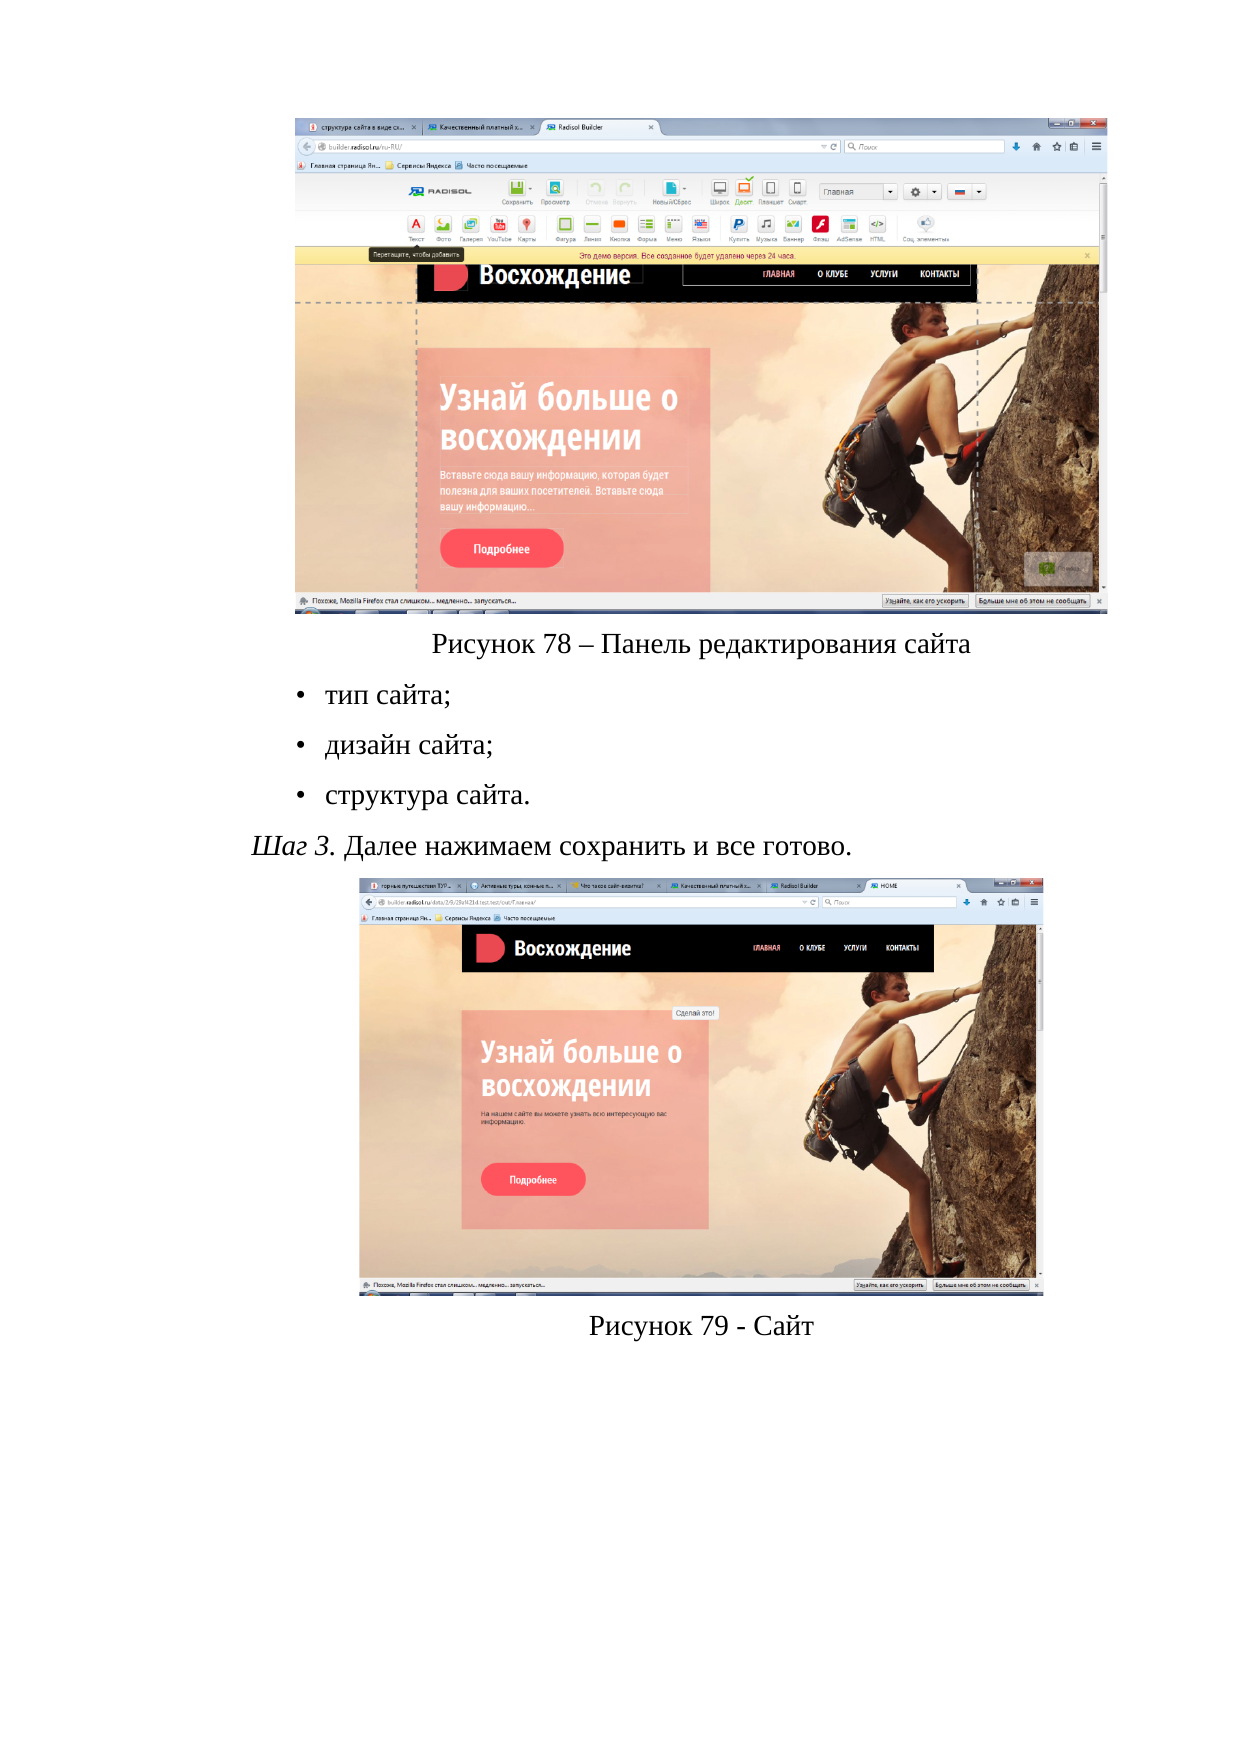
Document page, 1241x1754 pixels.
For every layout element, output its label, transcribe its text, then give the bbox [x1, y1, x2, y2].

text • структура сайта. [177, 777, 1152, 811]
picture [359, 878, 1044, 1296]
text Рисунок 78 – Панель редактирования сайта [177, 627, 1152, 660]
text Шаг 3. Далее нажимаем сохранить и все готово. [177, 828, 1152, 861]
text • тип сайта; [177, 677, 1152, 710]
text Рисунок 79 - Сайт [177, 1308, 1152, 1342]
text • дизайн сайта; [177, 727, 1152, 761]
picture [295, 118, 1108, 614]
